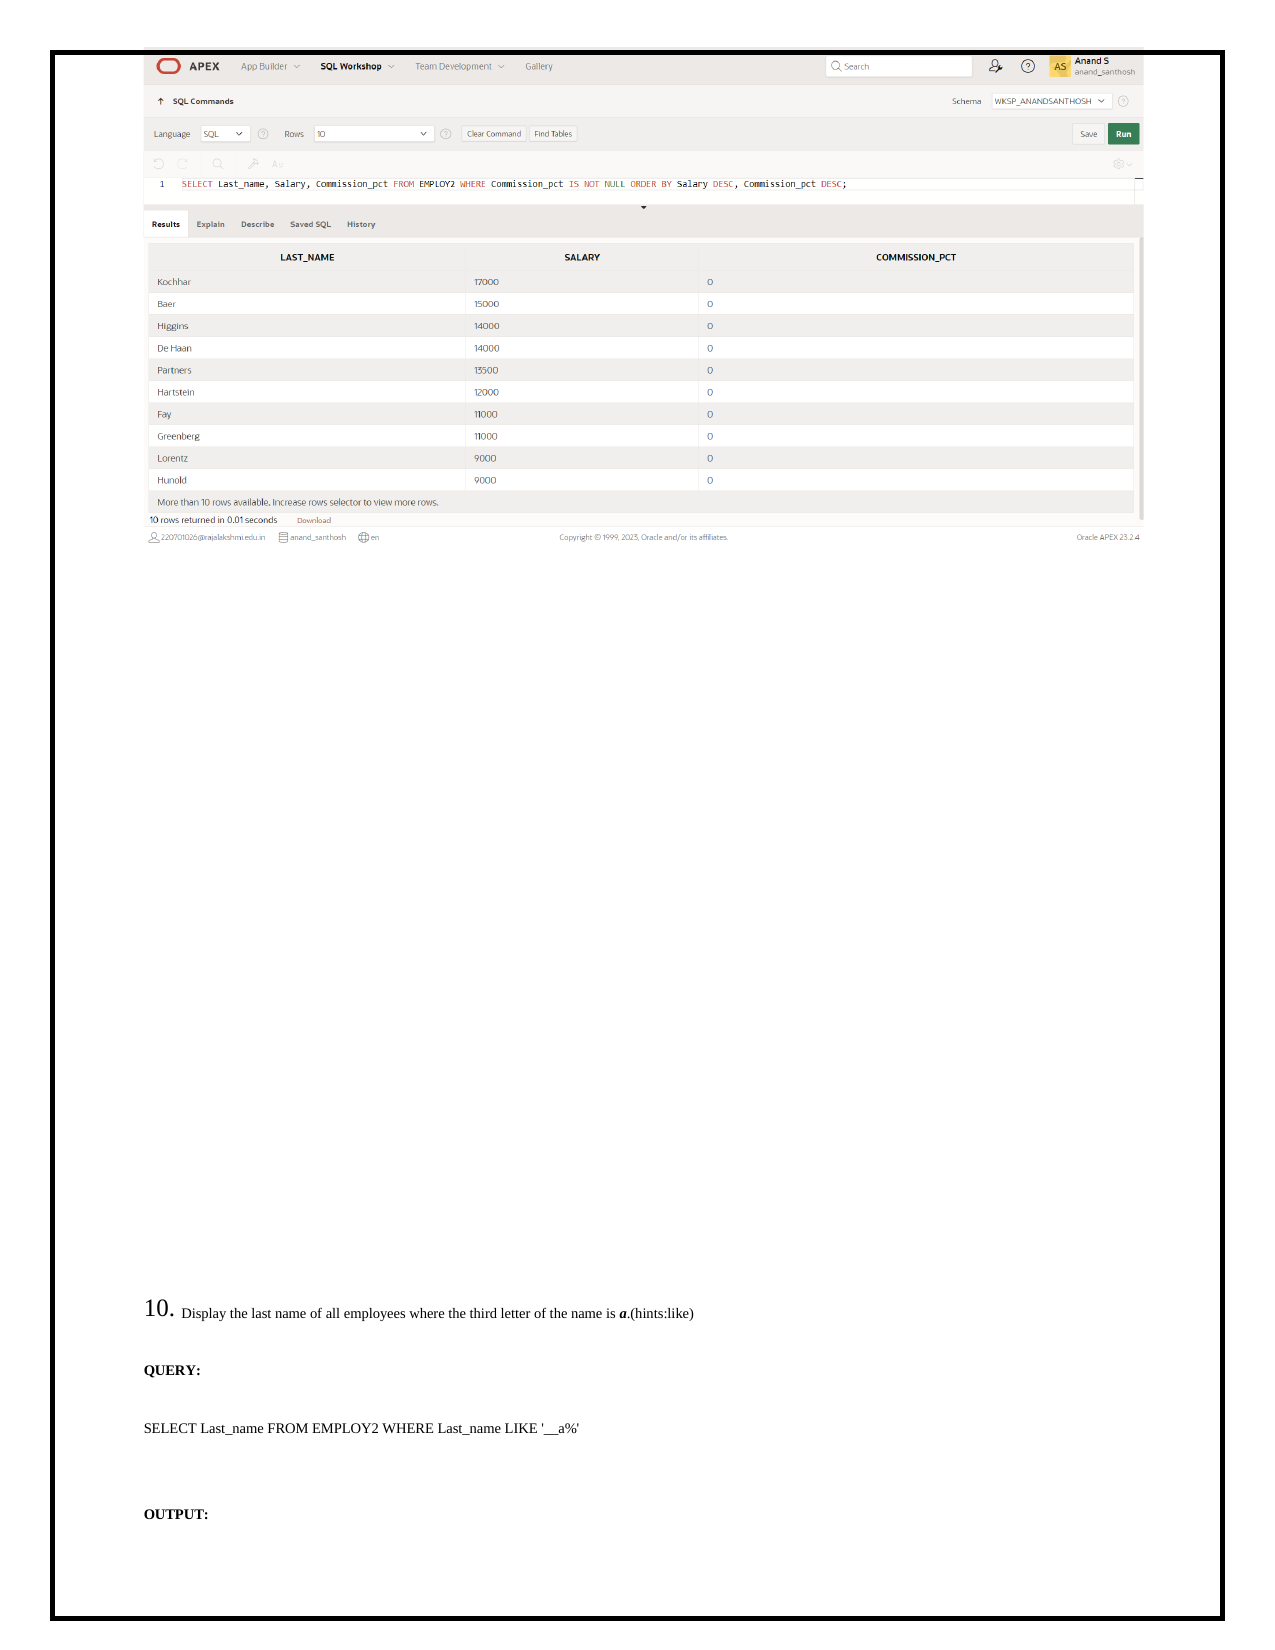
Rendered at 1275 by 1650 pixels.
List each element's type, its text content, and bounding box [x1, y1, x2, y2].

text SELECT Last_name FROM EMPLOY2 WHERE Last_name LIKE '__a%' [143, 1408, 1144, 1436]
picture [143, 55, 1144, 546]
text OUTPUT: [143, 1494, 1144, 1523]
list Display the last name of all employees where the third letter of the name is a.(hints:like) [144, 1293, 1144, 1321]
text QUERY: [143, 1350, 1144, 1379]
